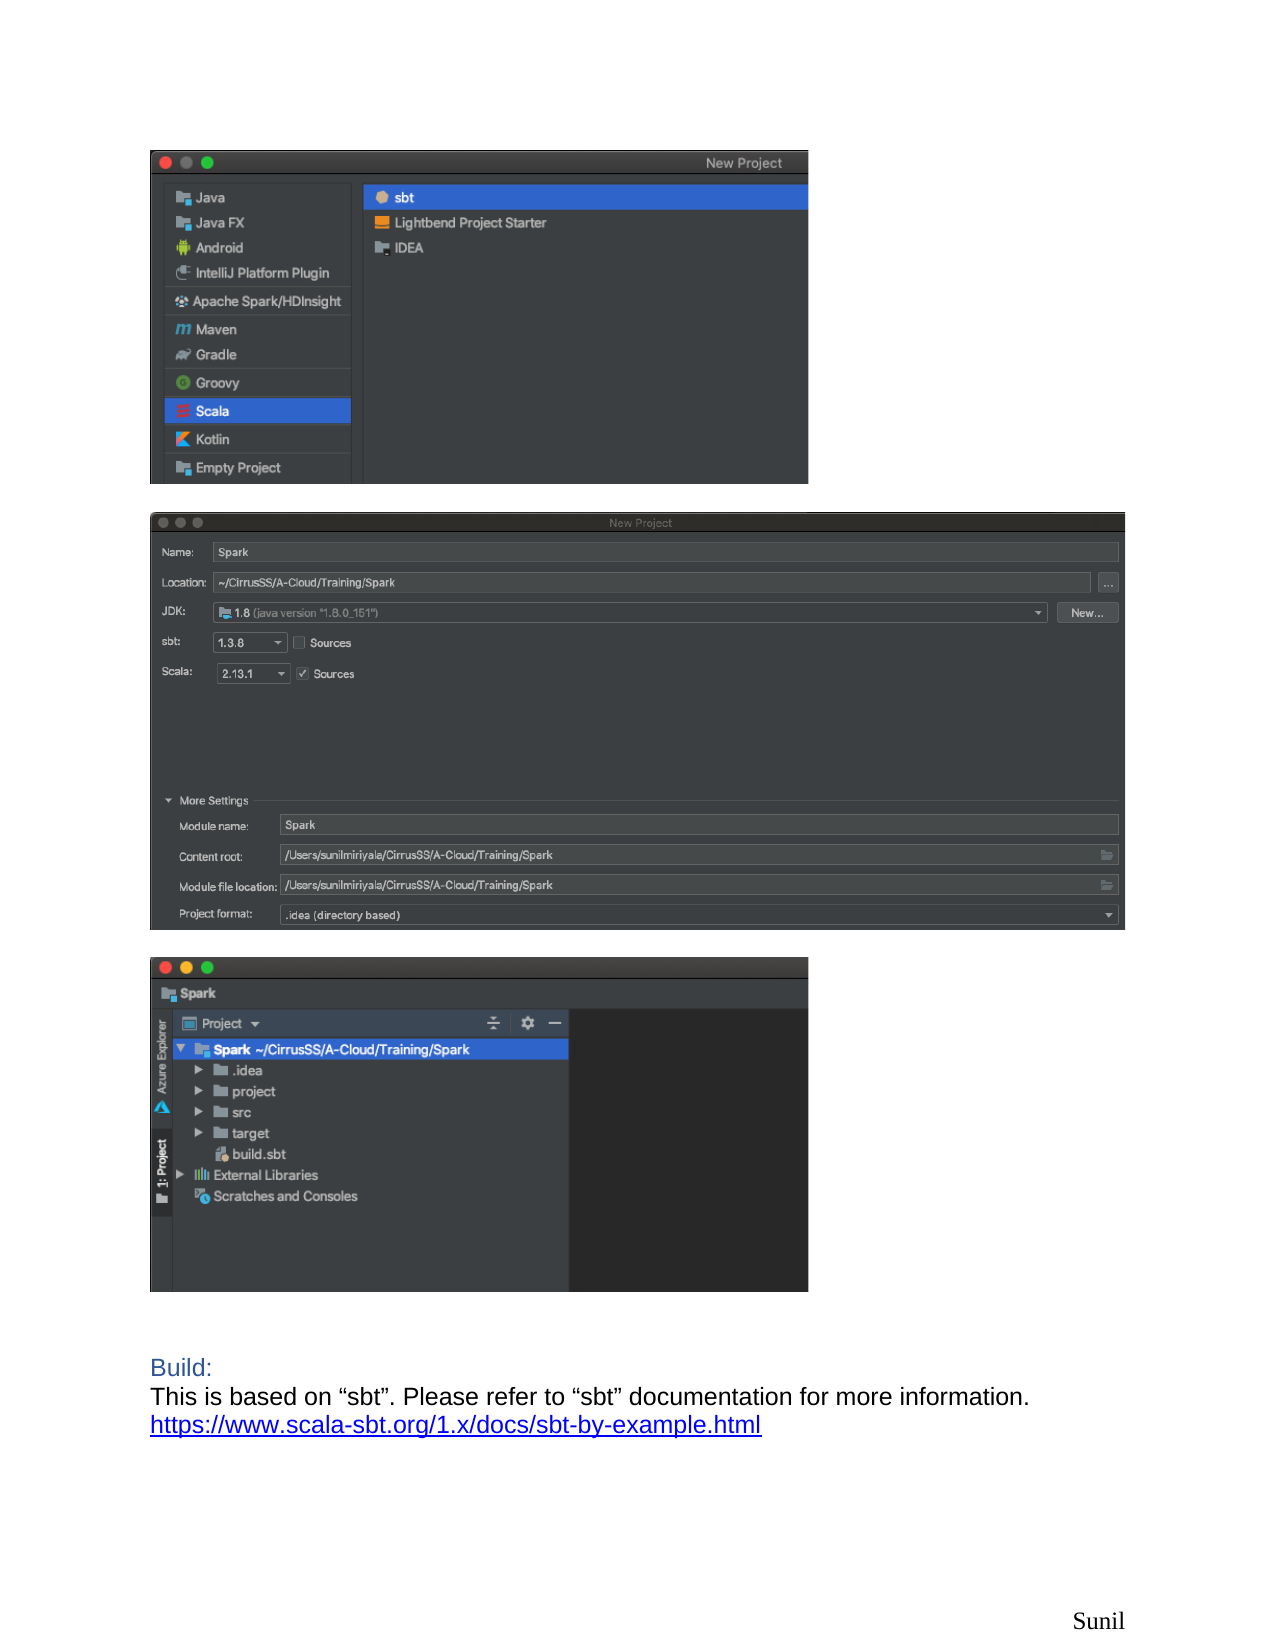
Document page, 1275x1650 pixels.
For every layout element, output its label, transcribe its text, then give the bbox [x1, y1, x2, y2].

picture [150, 150, 809, 484]
subtitle Build: [150, 1353, 1125, 1382]
picture [150, 512, 1125, 930]
text This is based on “sbt”. Please refer to “sbt” documentation for more information. [150, 1382, 1125, 1410]
text https://www.scala-sbt.org/1.x/docs/sbt-by-example.html [150, 1410, 1125, 1439]
picture [150, 957, 809, 1292]
